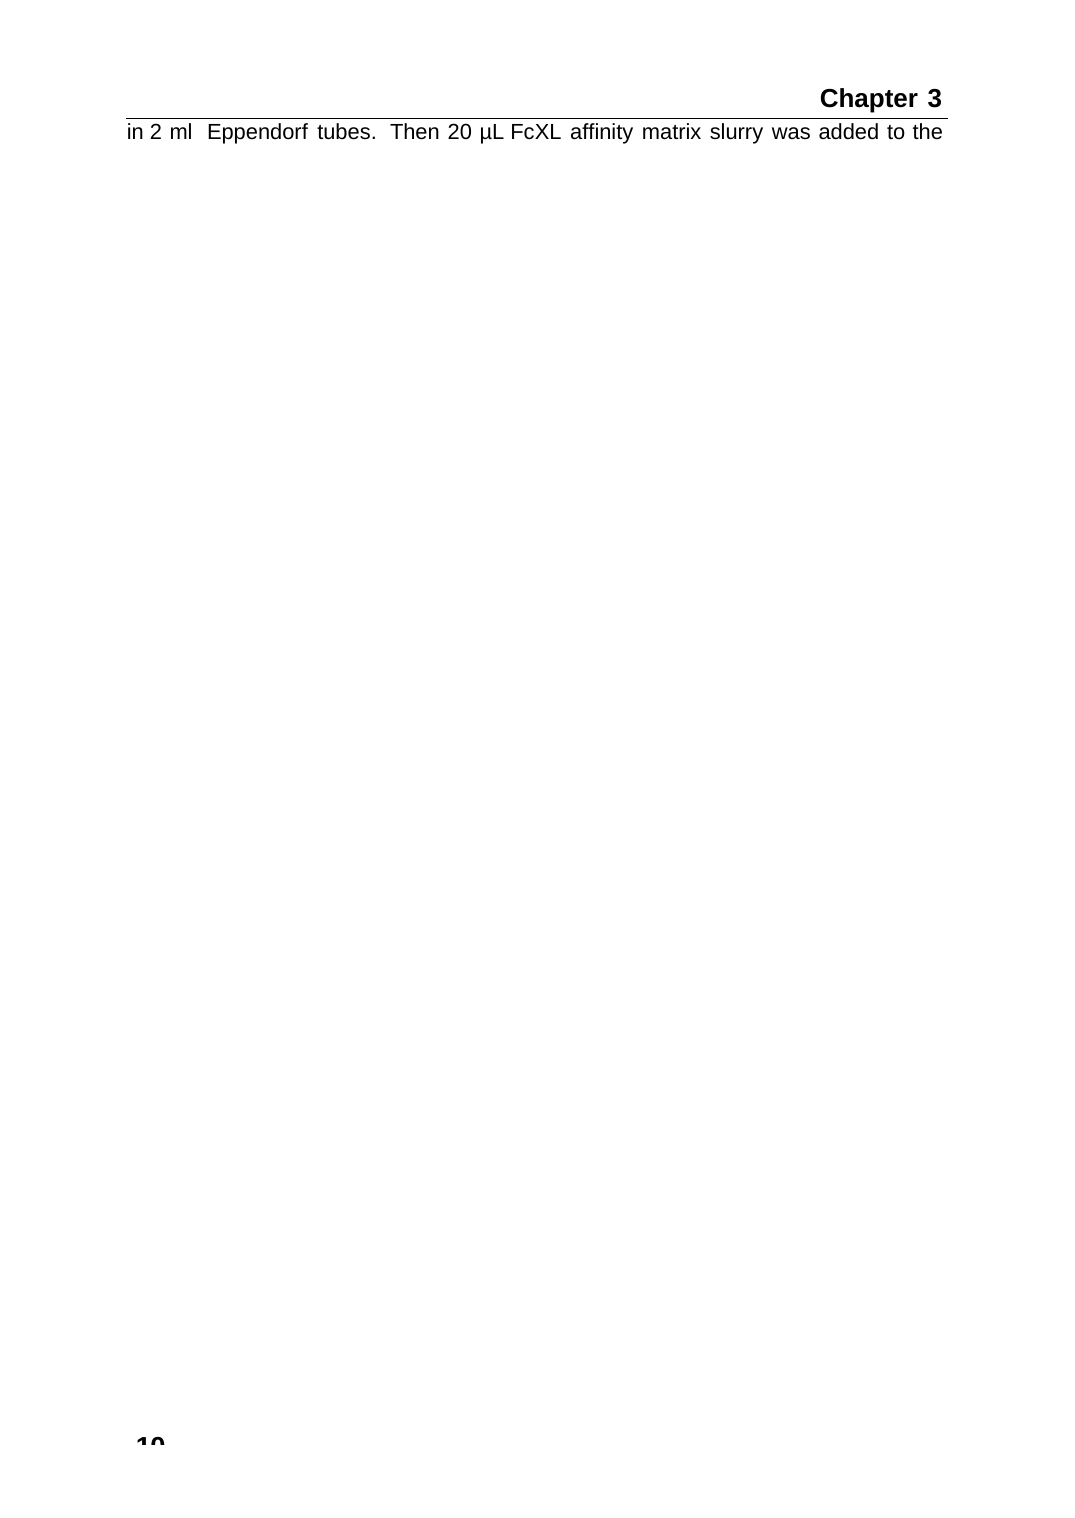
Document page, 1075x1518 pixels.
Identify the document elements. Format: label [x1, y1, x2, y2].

text [127, 119, 950, 144]
